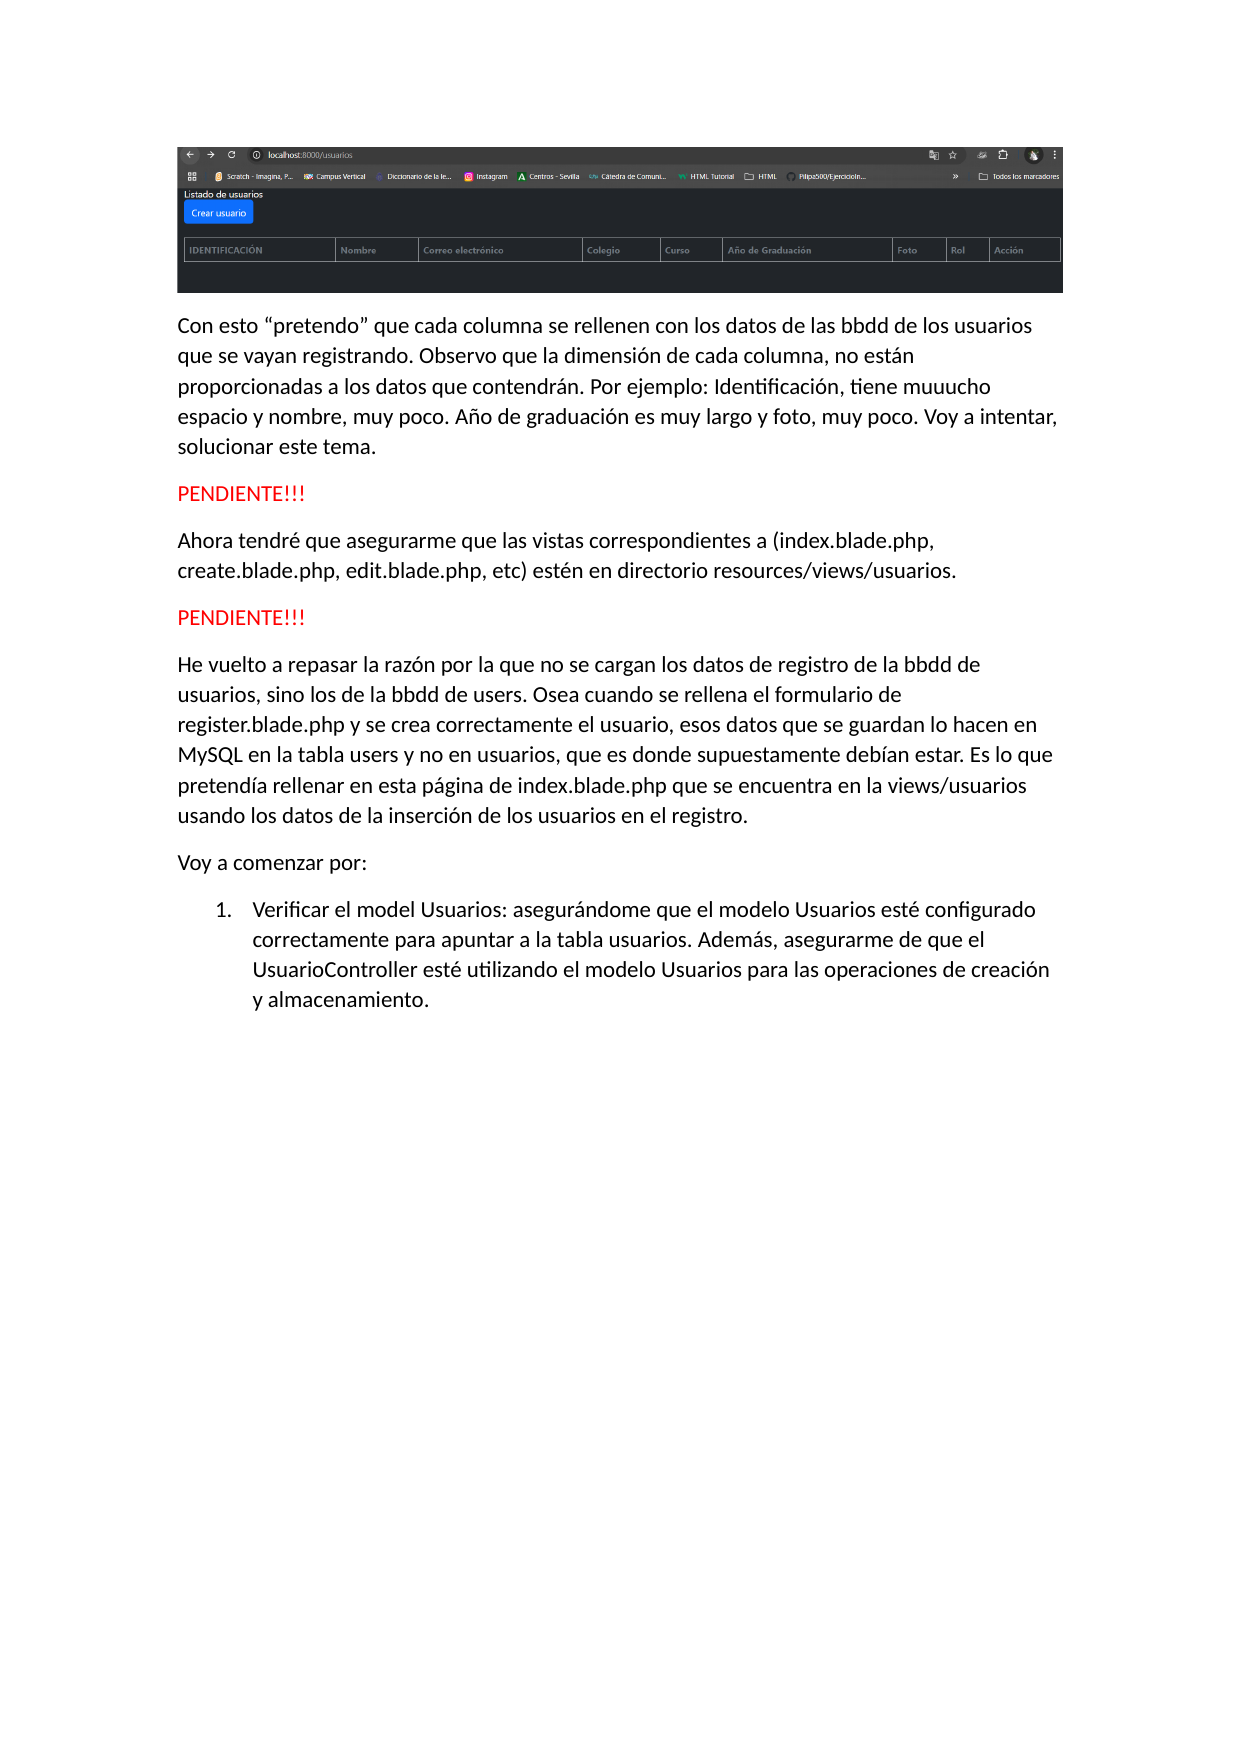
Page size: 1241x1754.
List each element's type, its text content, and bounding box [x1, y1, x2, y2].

list Verificar el model Usuarios: asegurándome que el modelo Usuarios esté configurado correctamente para apuntar a la tabla usuarios. Además, asegurarme de que el UsuarioController esté utilizando el modelo Usuarios para las operaciones de creación y almacenamiento. [215, 895, 1063, 1013]
text PENDIENTE!!! [177, 603, 1063, 631]
text Ahora tendré que asegurarme que las vistas correspondientes a (index.blade.php, create.blade.php, edit.blade.php, etc) estén en directorio resources/views/usuarios. [177, 526, 1063, 584]
text PENDIENTE!!! [177, 479, 1063, 507]
text Voy a comenzar por: [177, 848, 1063, 876]
picture [177, 147, 1063, 293]
text Con esto “pretendo” que cada columna se rellenen con los datos de las bbdd de los usuarios que se vayan registrando. Observo que la dimensión de cada columna, no están proporcionadas a los datos que contendrán. Por ejemplo: Identificación, tiene muuucho espacio y nombre, muy poco. Año de graduación es muy largo y foto, muy poco. Voy a intentar, solucionar este tema. [177, 311, 1063, 460]
text He vuelto a repasar la razón por la que no se cargan los datos de registro de la bbdd de usuarios, sino los de la bbdd de users. Osea cuando se rellena el formulario de register.blade.php y se crea correctamente el usuario, esos datos que se guardan lo hacen en MySQL en la tabla users y no en usuarios, que es donde supuestamente debían estar. Es lo que pretendía rellenar en esta página de index.blade.php que se encuentra en la views/usuarios usando los datos de la inserción de los usuarios en el registro. [177, 650, 1063, 829]
